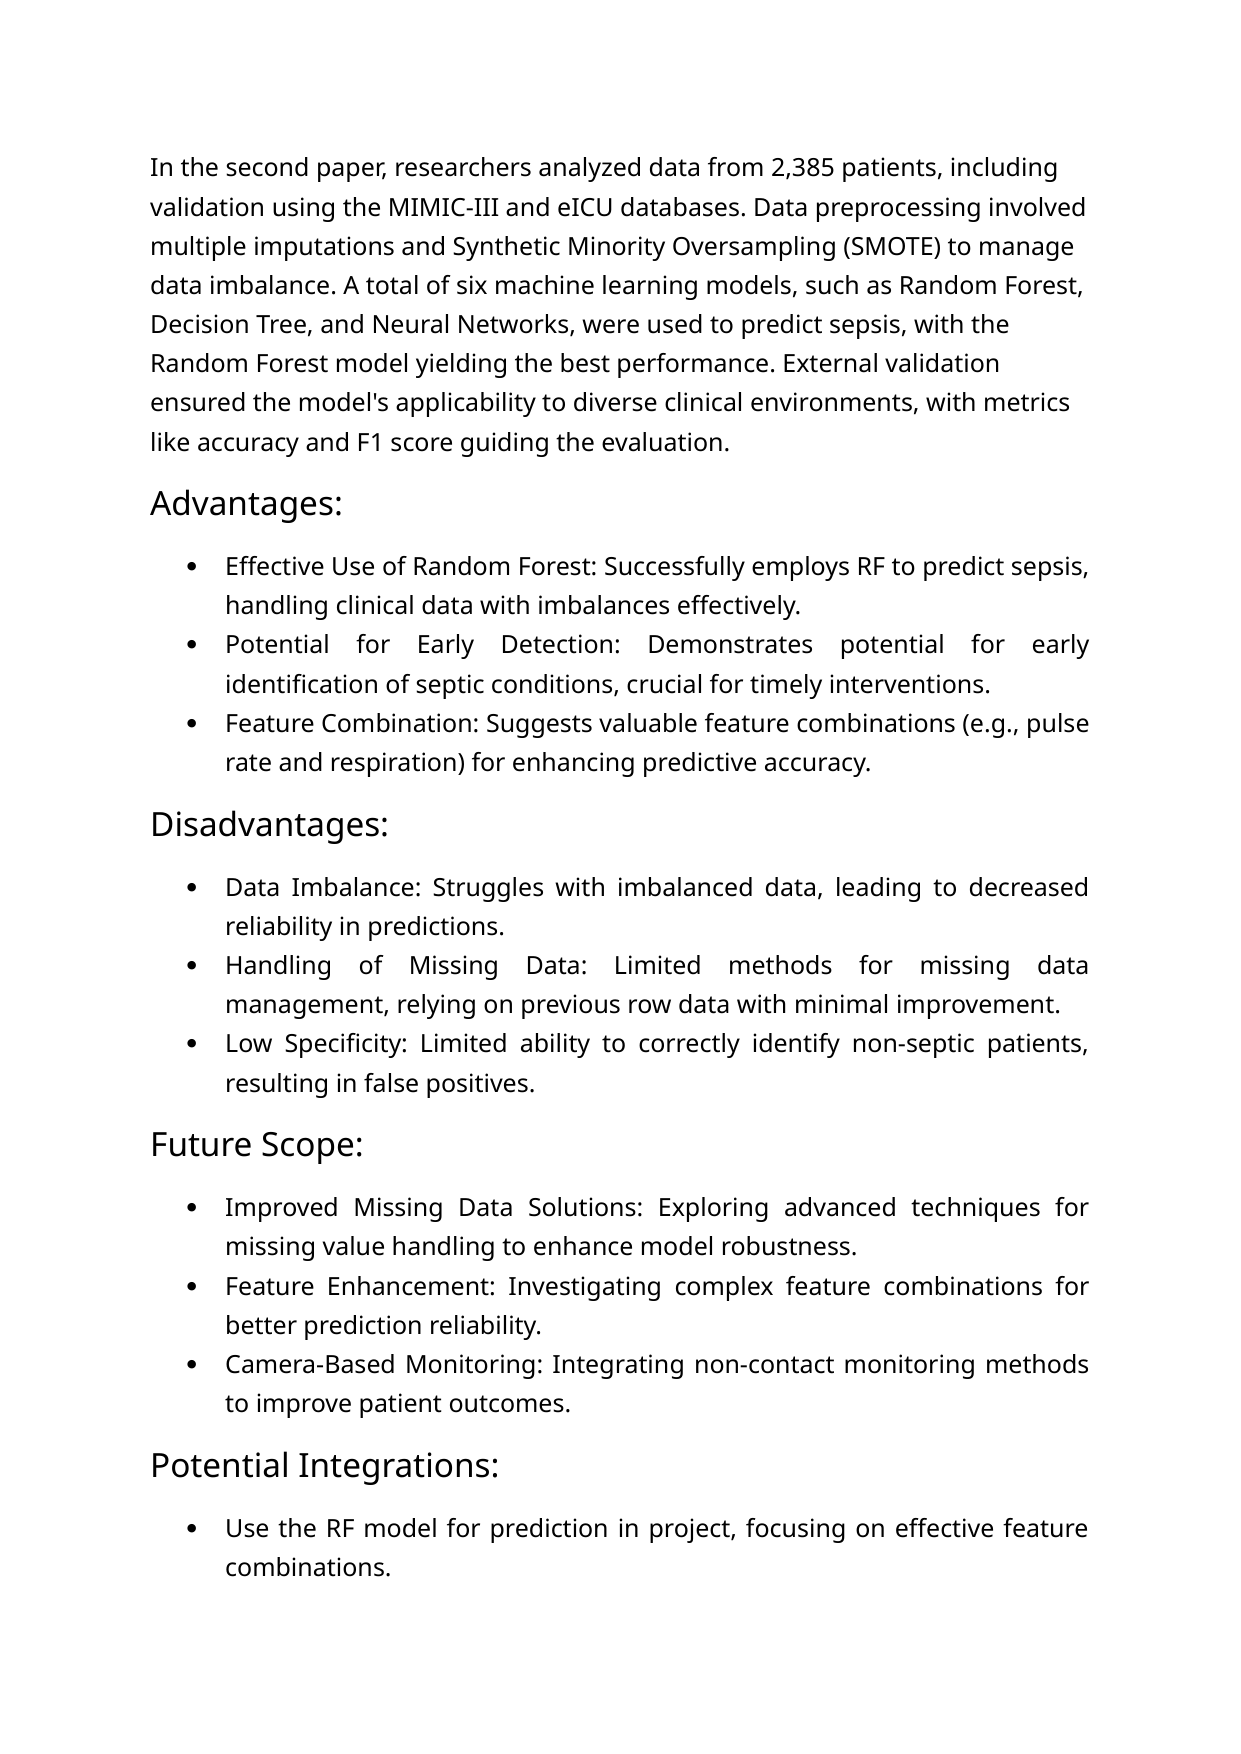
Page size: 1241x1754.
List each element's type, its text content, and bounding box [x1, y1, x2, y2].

list Feature Enhancement: Investigating complex feature combinations for better prediction reliability. [187, 1268, 1090, 1341]
list Use the RF model for prediction in project, focusing on effective feature combinations. [187, 1510, 1090, 1584]
list Potential for Early Detection: Demonstrates potential for early identification of septic conditions, crucial for timely interventions. [187, 627, 1090, 700]
list Improved Missing Data Solutions: Exploring advanced techniques for missing value handling to enhance model robustness. [187, 1190, 1090, 1263]
text Future Scope: [150, 1121, 1090, 1166]
text In the second paper, researchers analyzed data from 2,385 patients, including validation using the MIMIC-III and eICU databases. Data preprocessing involved multiple imputations and Synthetic Minority Oversampling (SMOTE) to manage data imbalance. A total of six machine learning models, such as Random Forest, Decision Tree, and Neural Networks, were used to predict sepsis, with the Random Forest model yielding the best performance. External validation ensured the model's applicability to diverse clinical environments, with metrics like accuracy and F1 score guiding the evaluation. [150, 150, 1090, 458]
text Potential Integrations: [150, 1442, 1090, 1487]
text Advantages: [150, 480, 1090, 525]
list Feature Combination: Suggests valuable feature combinations (e.g., pulse rate and respiration) for enhancing predictive accuracy. [187, 706, 1090, 779]
list Camera-Based Monitoring: Integrating non-contact monitoring methods to improve patient outcomes. [187, 1347, 1090, 1420]
list Effective Use of Random Forest: Successfully employs RF to predict sepsis, handling clinical data with imbalances effectively. [187, 549, 1090, 622]
list Low Specificity: Limited ability to correctly identify non-septic patients, resulting in false positives. [187, 1026, 1090, 1099]
list Data Imbalance: Struggles with imbalanced data, leading to decreased reliability in predictions. [187, 869, 1090, 943]
text Disadvantages: [150, 801, 1090, 846]
list Handling of Missing Data: Limited methods for missing data management, relying on previous row data with minimal improvement. [187, 948, 1090, 1021]
